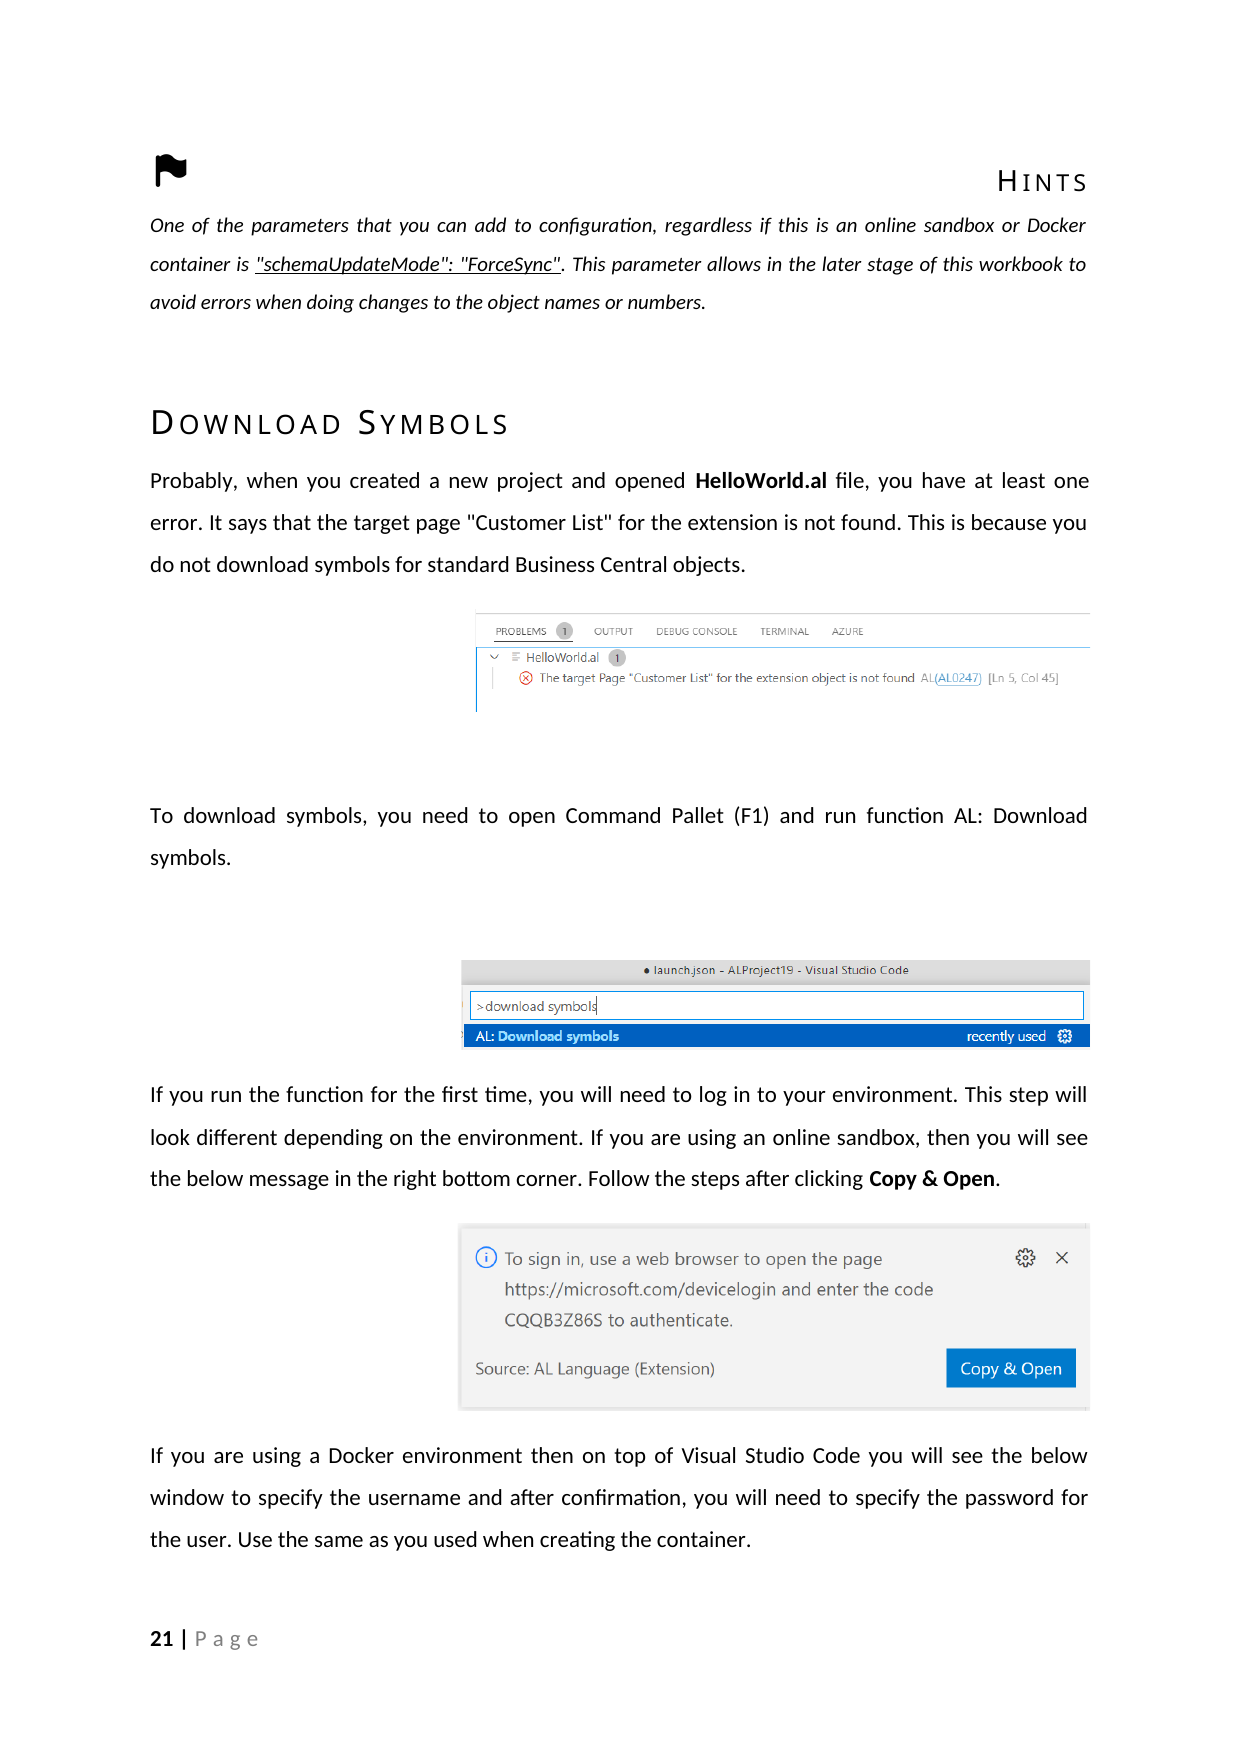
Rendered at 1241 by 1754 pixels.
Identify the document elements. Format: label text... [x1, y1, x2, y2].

text If you are using a Docker environment then on top of Visual Studio Code you will see the below window to specify the username and after confirmation, you will need to specify the password for the user. Use the same as you used when creating the container. [150, 1441, 1090, 1553]
text Hints One of the parameters that you can add to configuration, regardless if this is an online sandbox or Docker container is "schemaUpdateMode": "ForceSync". This parameter allows in the later stage of this workbook to avoid errors when doing changes to the object names or numbers. [150, 150, 1090, 314]
picture [150, 150, 192, 192]
text To download symbols, you need to open Command Pallet (F1) and run function AL: Download symbols. [150, 801, 1090, 871]
text If you run the function for the first time, you will need to log in to your environment. This step will look different depending on the environment. If you are using an online sandbox, then you will see the below message in the right bottom corner. Follow the steps after clicking Copy & Open. [150, 1081, 1090, 1193]
picture [461, 960, 1091, 1050]
text Probably, when you created a new project and opened HelloWorld.al file, you have at least one error. It says that the target page "Customer List" for the extension is not found. This is because you do not download symbols for standard Business Central objects. [150, 467, 1090, 578]
picture [457, 1223, 1091, 1411]
picture [475, 609, 1091, 712]
subtitle Download Symbols [150, 398, 1090, 444]
